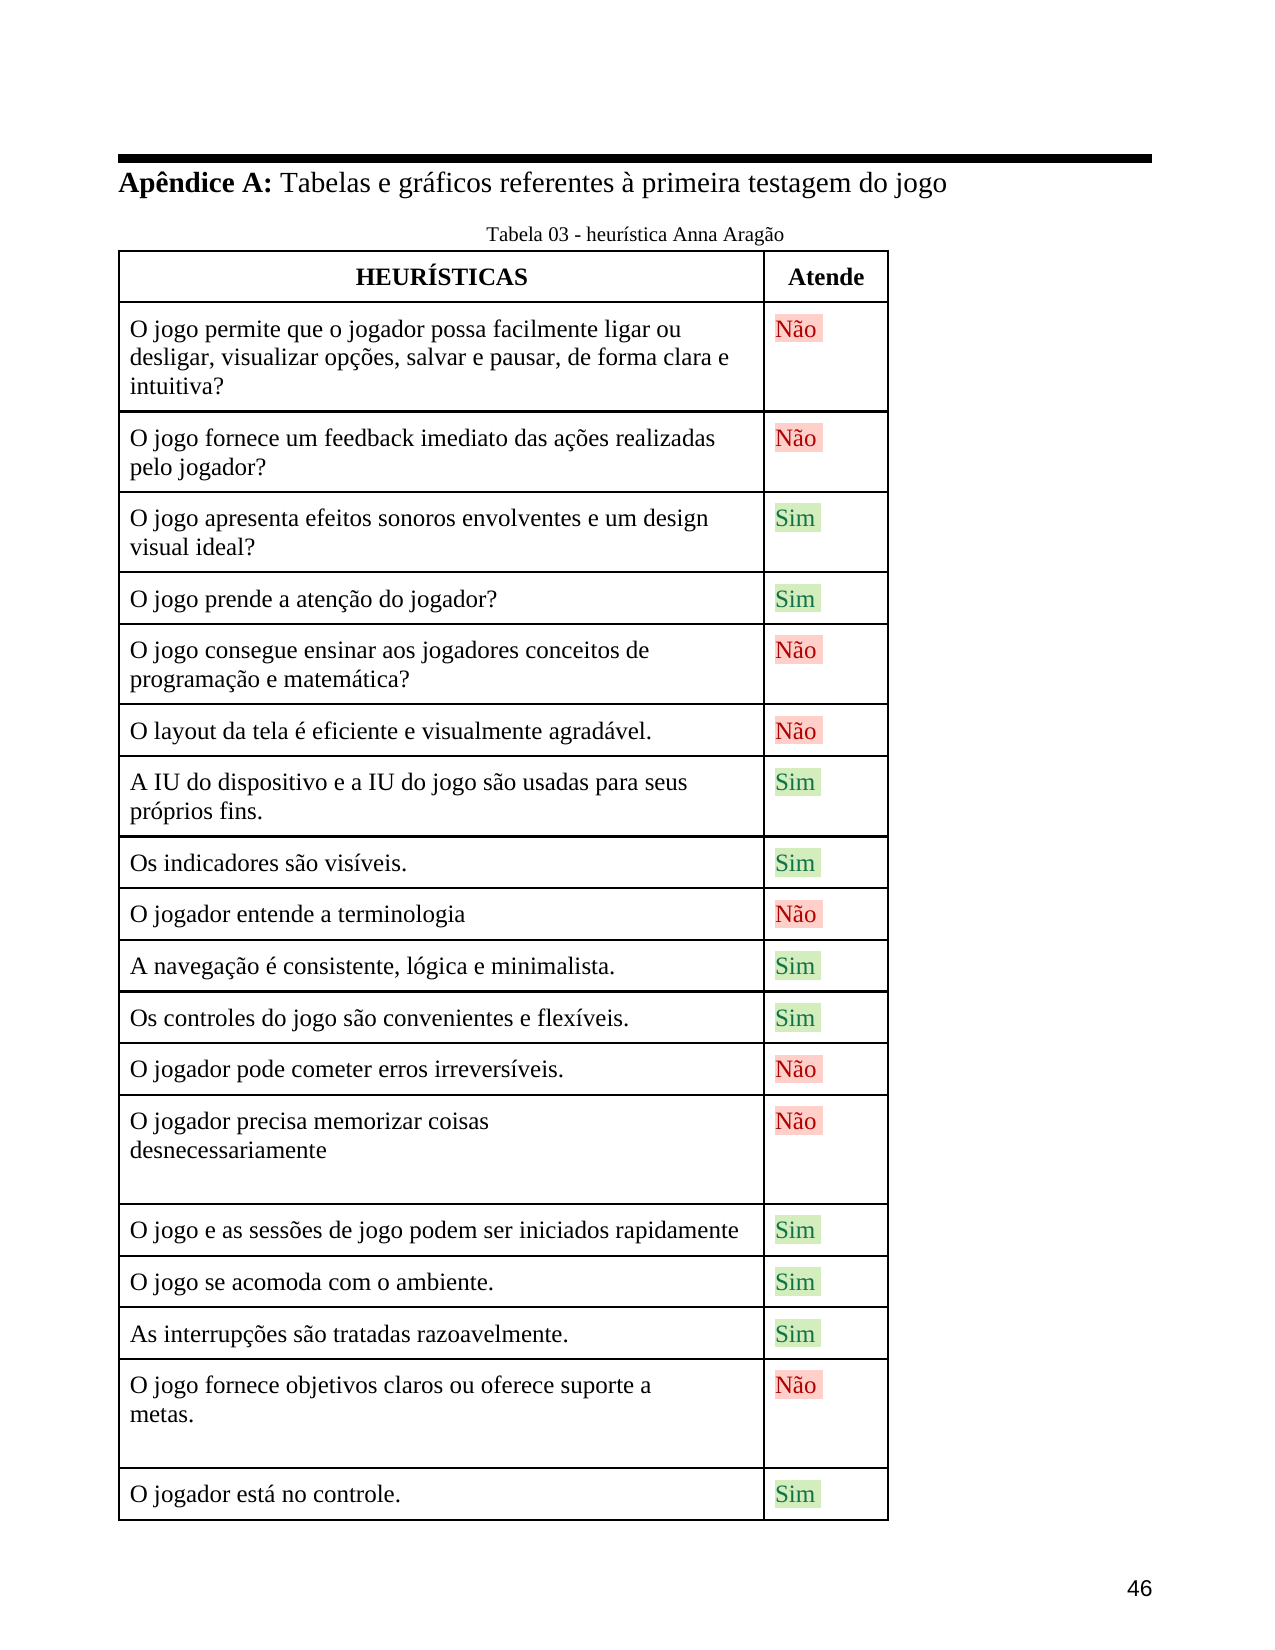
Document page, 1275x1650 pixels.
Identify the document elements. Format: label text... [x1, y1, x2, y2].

table_cell [765, 1096, 887, 1203]
table_cell A navegação é consistente, lógica e minimalista. [120, 941, 763, 990]
table_cell O layout da tela é eficiente e visualmente agradável. [120, 705, 763, 755]
table_cell [765, 941, 887, 990]
table_cell O jogador pode cometer erros irreversíveis. [120, 1044, 763, 1094]
table_cell O jogo fornece um feedback imediato das ações realizadas pelo jogador? [120, 413, 763, 491]
table_cell [765, 493, 887, 571]
table_cell Os indicadores são visíveis. [120, 838, 763, 887]
table_cell [765, 705, 887, 755]
table_cell [765, 757, 887, 835]
title Apêndice A: Tabelas e gráficos referentes à primeira testagem do jogo [118, 163, 1152, 199]
table_cell [765, 1469, 887, 1519]
table_cell [765, 1257, 887, 1306]
table_cell [765, 303, 887, 410]
table_cell [765, 1308, 887, 1358]
table_cell A IU do dispositivo e a IU do jogo são usadas para seus próprios fins. [120, 757, 763, 835]
table_cell O jogador está no controle. [120, 1469, 763, 1519]
table_cell [765, 1205, 887, 1254]
table_cell [765, 1360, 887, 1467]
table_cell [765, 838, 887, 887]
table_cell [765, 413, 887, 491]
table_cell [765, 889, 887, 939]
table_cell [765, 993, 887, 1042]
table_cell O jogo se acomoda com o ambiente. [120, 1257, 763, 1306]
table_cell O jogo prende a atenção do jogador? [120, 573, 763, 623]
table_cell [765, 625, 887, 703]
table_cell O jogo apresenta efeitos sonoros envolventes e um design visual ideal? [120, 493, 763, 571]
table_cell O jogo e as sessões de jogo podem ser iniciados rapidamente [120, 1205, 763, 1254]
table_cell O jogador precisa memorizar coisas desnecessariamente [120, 1096, 763, 1203]
table_cell [765, 573, 887, 623]
table_cell Os controles do jogo são convenientes e flexíveis. [120, 993, 763, 1042]
table_cell [765, 1044, 887, 1094]
table_header HEURÍSTICAS [120, 252, 763, 301]
table_cell As interrupções são tratadas razoavelmente. [120, 1308, 763, 1358]
table_cell O jogo fornece objetivos claros ou oferece suporte a metas. [120, 1360, 763, 1467]
table_cell O jogo permite que o jogador possa facilmente ligar ou desligar, visualizar opções, salvar e pausar, de forma clara e intuitiva? [120, 303, 763, 410]
table_cell O jogo consegue ensinar aos jogadores conceitos de programação e matemática? [120, 625, 763, 703]
table_header Atende [765, 252, 887, 301]
text Tabela 03 - heurística Anna Aragão [118, 222, 1152, 246]
table_cell O jogador entende a terminologia [120, 889, 763, 939]
